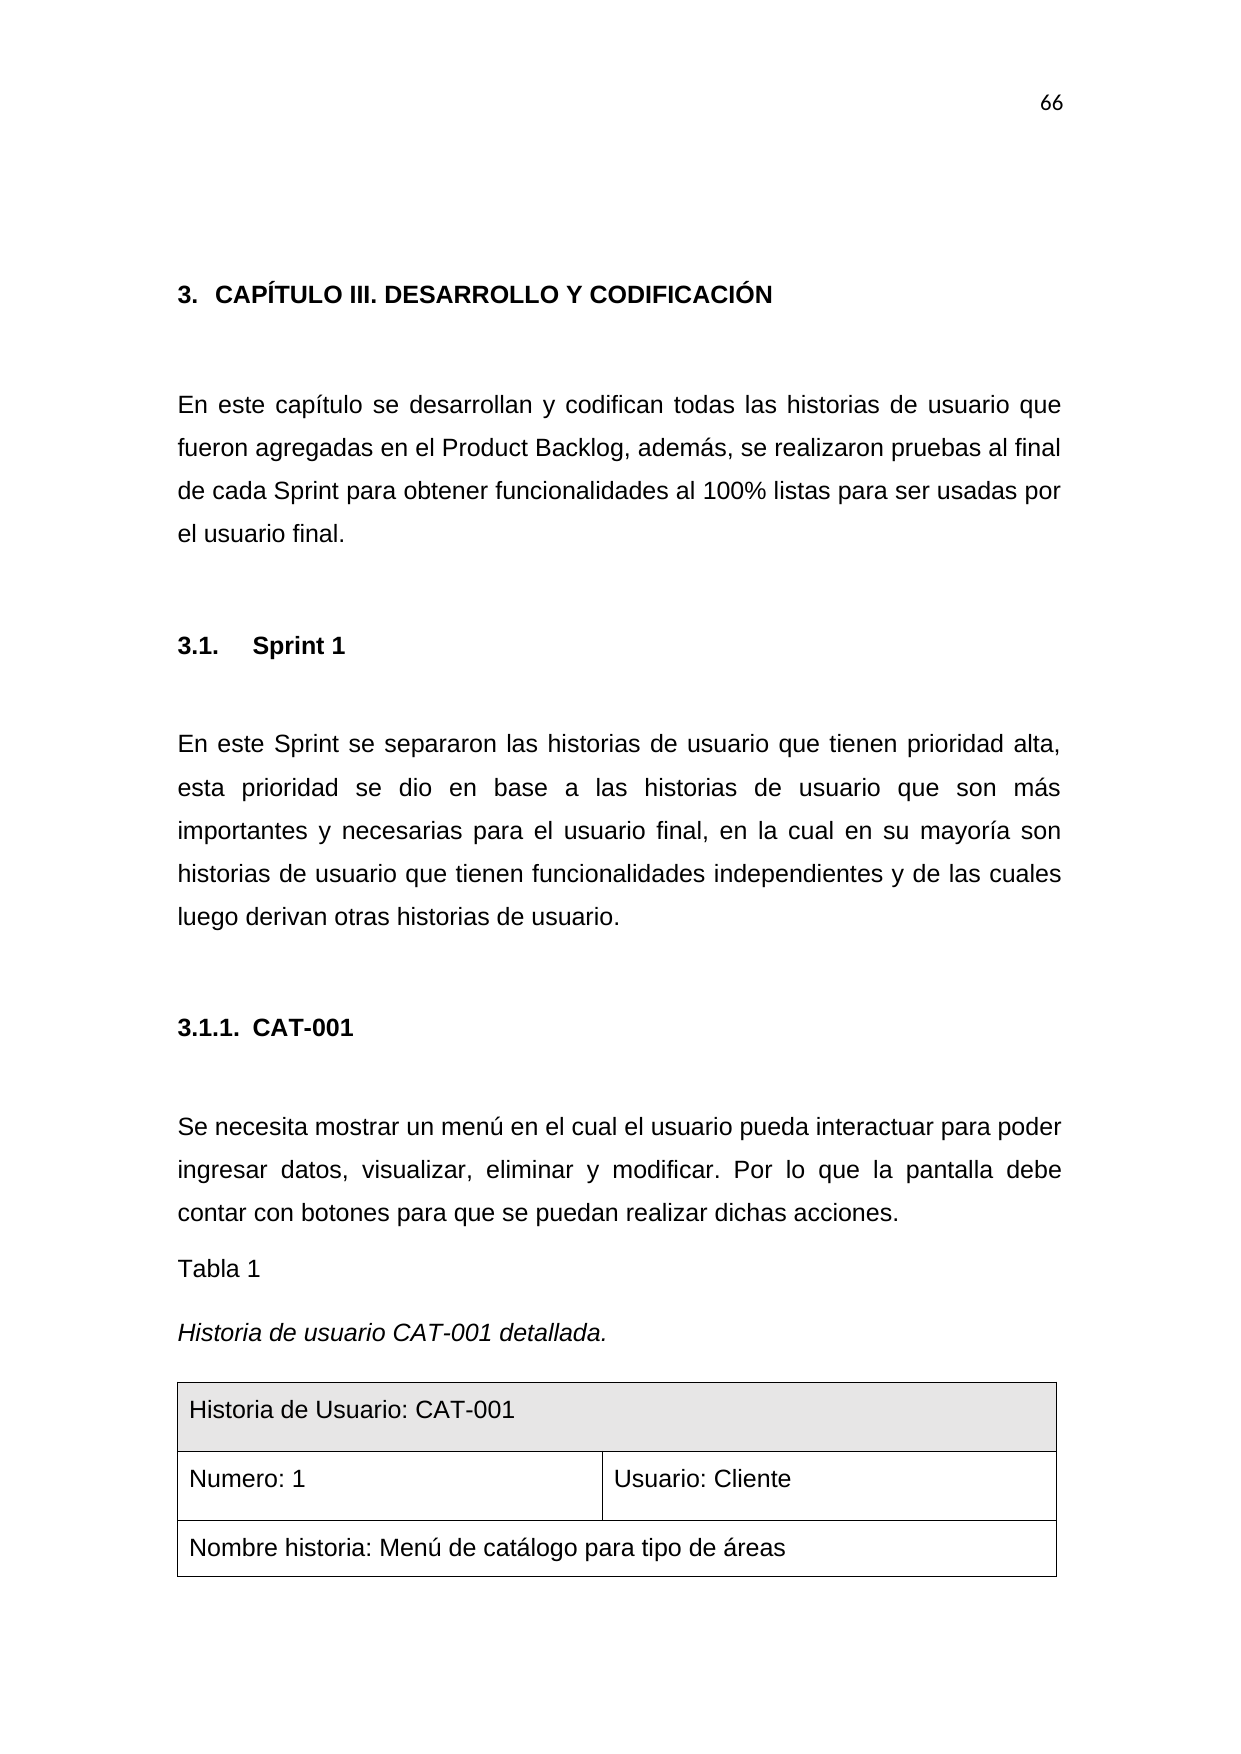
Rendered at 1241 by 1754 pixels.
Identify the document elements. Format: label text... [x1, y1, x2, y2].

text En este capítulo se desarrollan y codifican todas las historias de usuario que fueron agregadas en el Product Backlog, además, se realizaron pruebas al final de cada Sprint para obtener funcionalidades al 100% listas para ser usadas por el usuario final. [177, 390, 1063, 548]
text En este Sprint se separaron las historias de usuario que tienen prioridad alta, esta prioridad se dio en base a las historias de usuario que son más importantes y necesarias para el usuario final, en la cual en su mayoría son historias de usuario que tienen funcionalidades independientes y de las cuales luego derivan otras historias de usuario. [177, 729, 1063, 931]
table_header Historia de Usuario: CAT-001 [178, 1383, 1056, 1451]
subtitle CAPÍTULO III. DESARROLLO Y CODIFICACIÓN [177, 281, 983, 309]
table_cell Usuario: Cliente [603, 1452, 1056, 1520]
table_cell Numero: 1 [178, 1452, 602, 1520]
text Historia de usuario CAT-001 detallada. [177, 1318, 1063, 1346]
text Se necesita mostrar un menú en el cual el usuario pueda interactuar para poder ingresar datos, visualizar, eliminar y modificar. Por lo que la pantalla debe contar con botones para que se puedan realizar dichas acciones. [177, 1112, 1063, 1227]
subtitle Sprint 1 [177, 631, 1063, 659]
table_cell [178, 1521, 1056, 1576]
subtitle CAT-001 [177, 1013, 1063, 1042]
